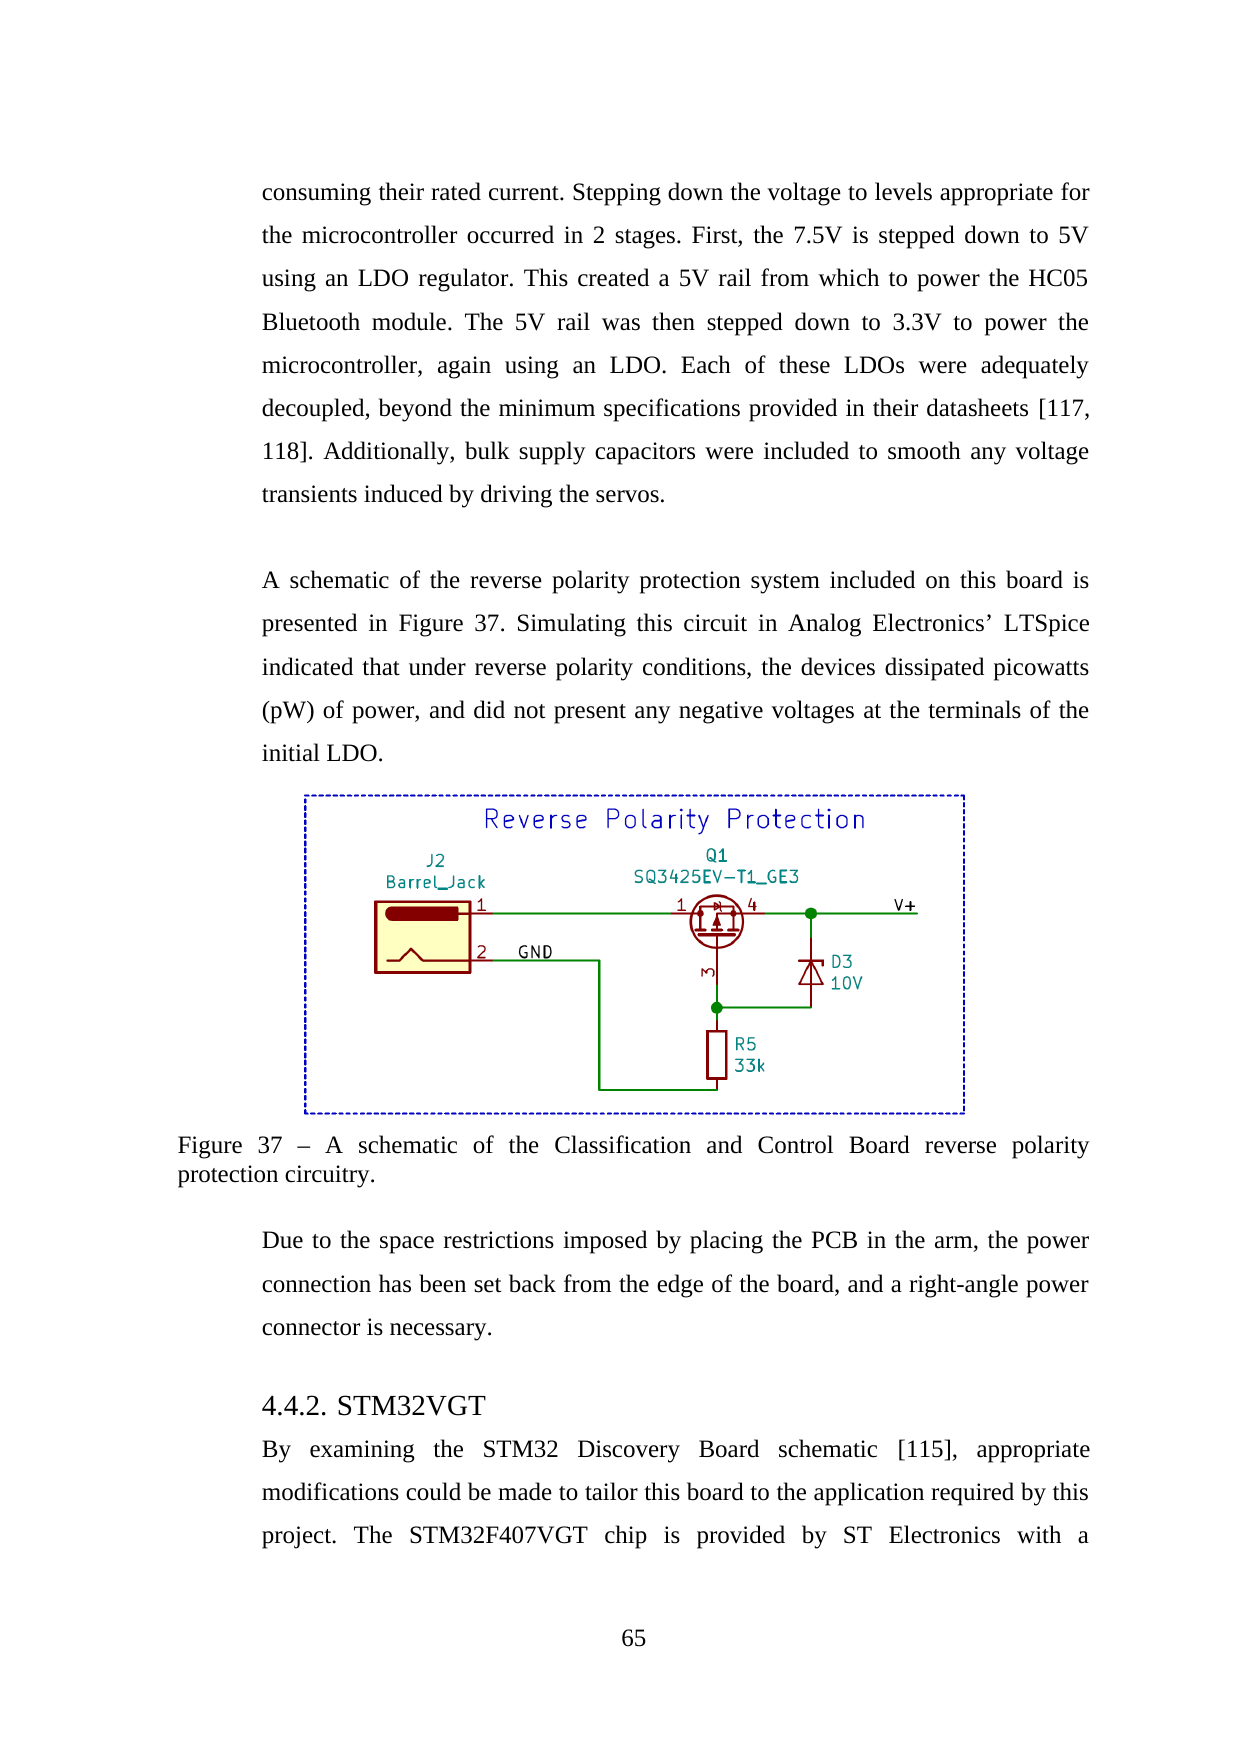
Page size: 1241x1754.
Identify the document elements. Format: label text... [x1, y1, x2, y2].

picture [298, 790, 969, 1117]
text Due to the space restrictions imposed by placing the PCB in the arm, the power connection has been set back from the edge of the board, and a right-angle power connector is necessary. [262, 1226, 1090, 1341]
text consuming their rated current. Stepping down the voltage to levels appropriate for the microcontroller occurred in 2 stages. First, the 7.5V is stepped down to 5V using an LDO regulator. This created a 5V rail from which to power the HC05 Bluetooth module. The 5V rail was then stepped down to 3.3V to power the microcontroller, again using an LDO. Each of these LDOs were adequately decoupled, beyond the minimum specifications provided in their datasheets [117, 118]. Additionally, bulk supply capacitors were included to smooth any voltage transients induced by driving the servos. [262, 177, 1090, 508]
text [262, 1434, 1090, 1549]
subtitle STM32VGT [262, 1388, 1090, 1421]
text A schematic of the reverse polarity protection system included on this board is presented in Figure 37. Simulating this circuit in Analog Electronics’ LTSpice indicated that under reverse polarity conditions, the devices dissipated picowatts (pW) of power, and did not present any negative voltages at the terminals of the initial LDO. [262, 565, 1090, 767]
